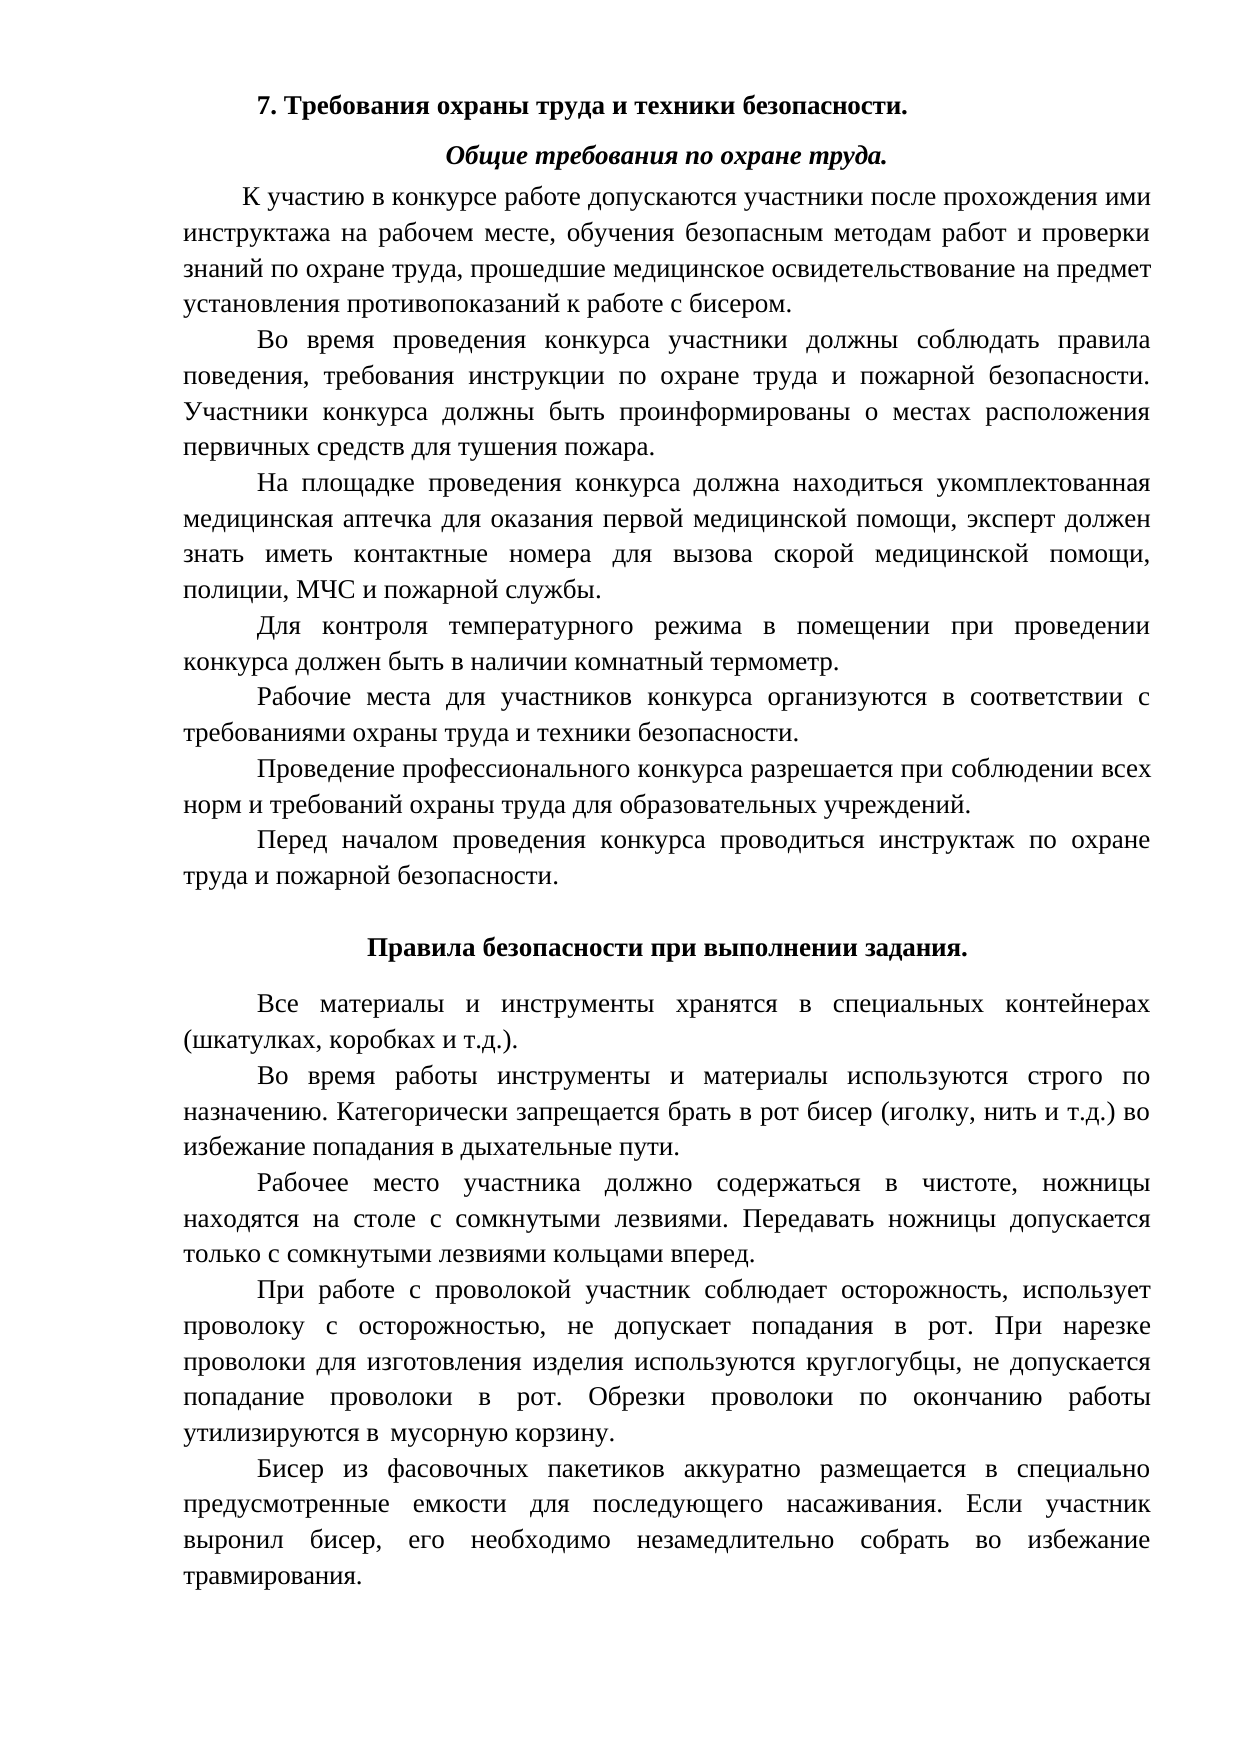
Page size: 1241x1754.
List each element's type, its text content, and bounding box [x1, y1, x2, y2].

text Рабочие места для участников конкурса организуются в соответствии с требованиями охраны труда и техники безопасности. [183, 681, 1151, 747]
text Рабочее место участника должно содержаться в чистоте, ножницы находятся на столе с сомкнутыми лезвиями. Передавать ножницы допускается только с сомкнутыми лезвиями кольцами вперед. [183, 1166, 1152, 1269]
text Бисер из фасовочных пакетиков аккуратно размещается в специально предусмотренные емкости для последующего насаживания. Если участник выронил бисер, его необходимо незамедлительно собрать во избежание травмирования. [183, 1452, 1152, 1590]
text Общие требования по охране труда. [445, 139, 1226, 170]
text Для контроля температурного режима в помещении при проведении конкурса должен быть в наличии комнатный термометр. [183, 609, 1151, 676]
list Требования охраны труда и техники безопасности. [257, 89, 1226, 120]
text На площадке проведения конкурса должна находиться укомплектованная медицинская аптечка для оказания первой медицинской помощи, эксперт должен знать иметь контактные номера для вызова скорой медицинской помощи, полиции, МЧС и пожарной службы. [183, 466, 1152, 604]
text Во время работы инструменты и материалы используются строго по назначению. Категорически запрещается брать в рот бисер (иголку, нить и т.д.) во избежание попадания в дыхательные пути. [183, 1059, 1152, 1161]
text Перед началом проведения конкурса проводиться инструктаж по охране труда и пожарной безопасности. [183, 823, 1151, 890]
text Во время проведения конкурса участники должны соблюдать правила поведения, требования инструкции по охране труда и пожарной безопасности. Участники конкурса должны быть проинформированы о местах расположения первичных средств для тушения пожара. [183, 323, 1152, 462]
text Правила безопасности при выполнении задания. [168, 931, 1167, 962]
text Все материалы и инструменты хранятся в специальных контейнерах (шкатулках, коробках и т.д.). [183, 987, 1152, 1054]
text При работе с проволокой участник соблюдает осторожность, использует проволоку с осторожностью, не допускает попадания в рот. При нарезке проволоки для изготовления изделия используются круглогубцы, не допускается попадание проволоки в рот. Обрезки проволоки по окончанию работы утилизируются в мусорную корзину. [183, 1273, 1152, 1447]
text К участию в конкурсе работе допускаются участники после прохождения ими инструктажа на рабочем месте, обучения безопасным методам работ и проверки знаний по охране труда, прошедшие медицинское освидетельствование на предмет установления противопоказаний к работе с бисером. [183, 180, 1151, 319]
text Проведение профессионального конкурса разрешается при соблюдении всех норм и требований охраны труда для образовательных учреждений. [183, 752, 1151, 819]
